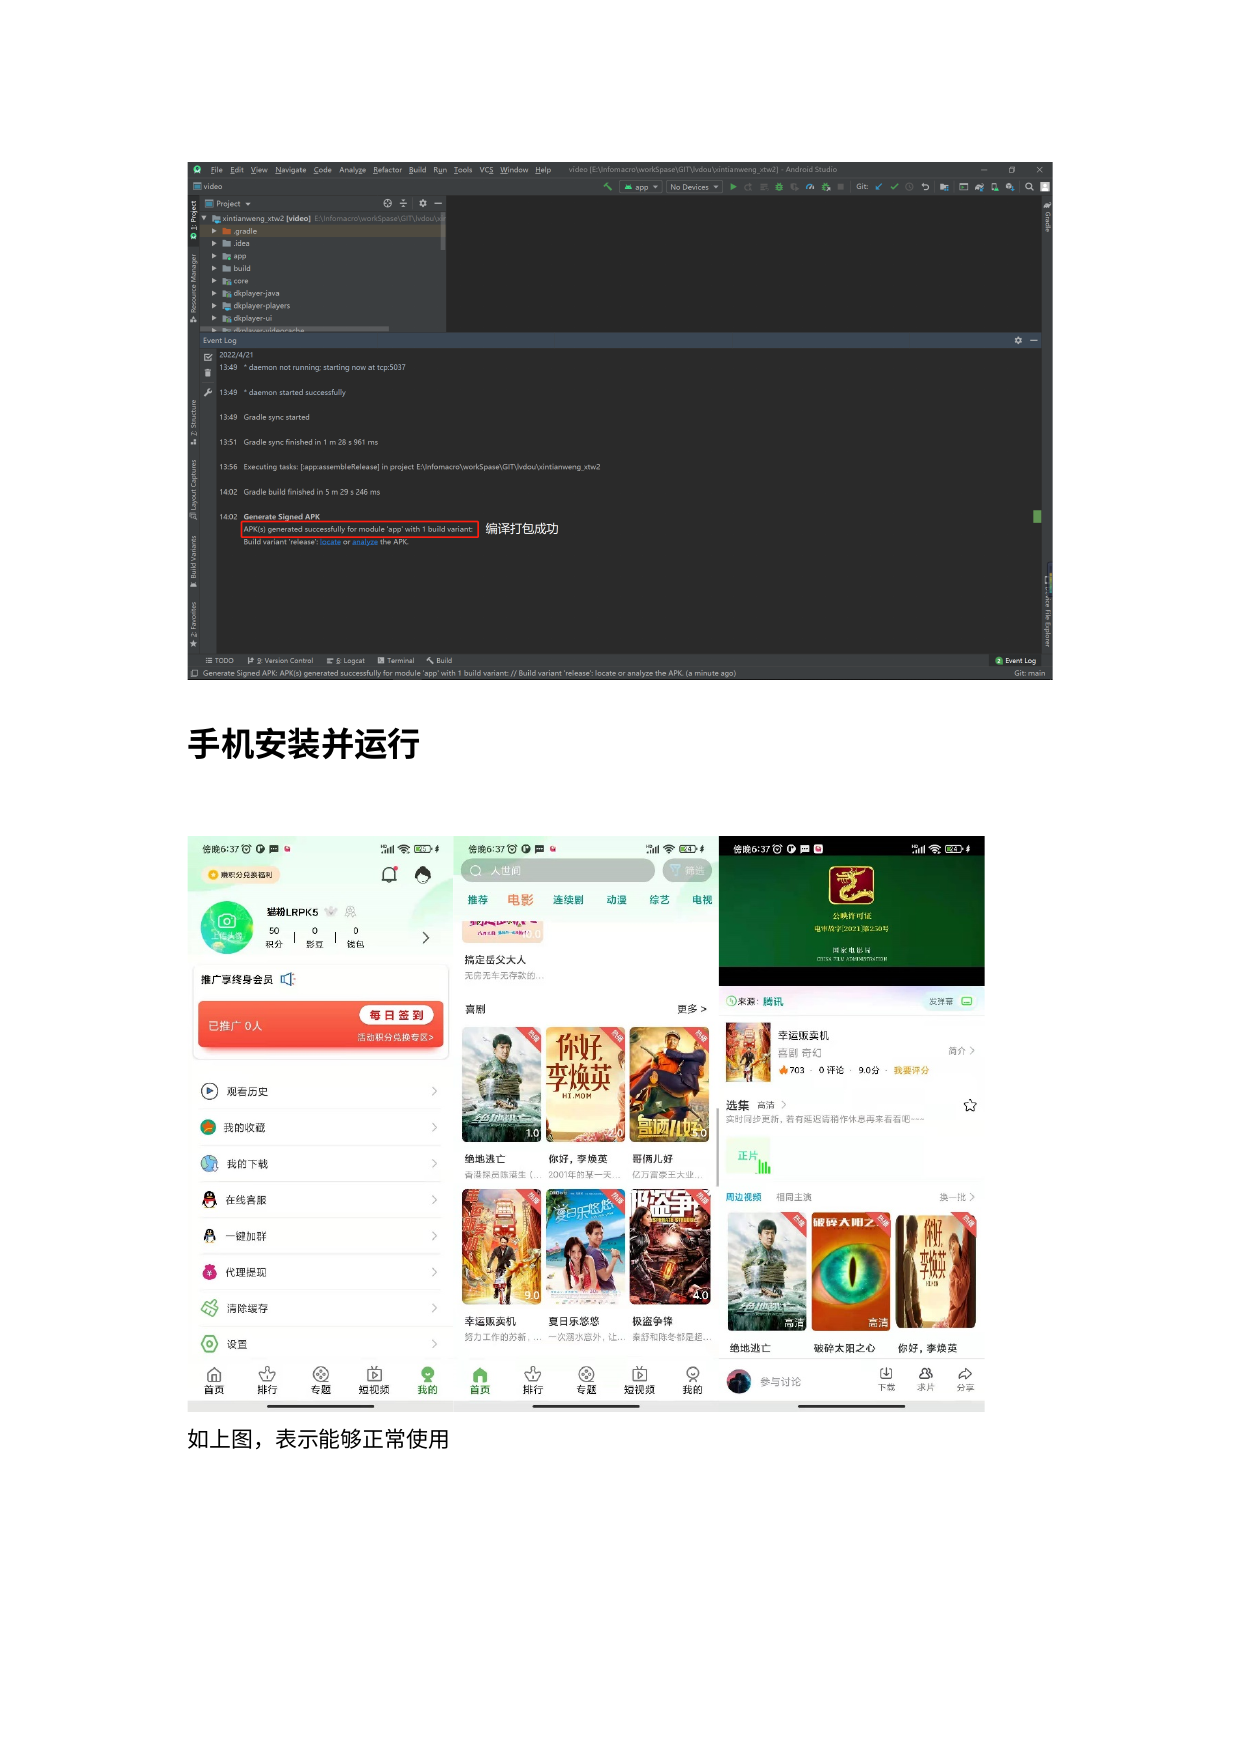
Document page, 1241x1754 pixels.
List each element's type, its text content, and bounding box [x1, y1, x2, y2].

text 如上图，表示能够正常使用 [187, 1421, 1053, 1454]
picture [187, 162, 1053, 680]
subtitle 手机安装并运行 [187, 709, 1053, 774]
picture [187, 836, 985, 1412]
